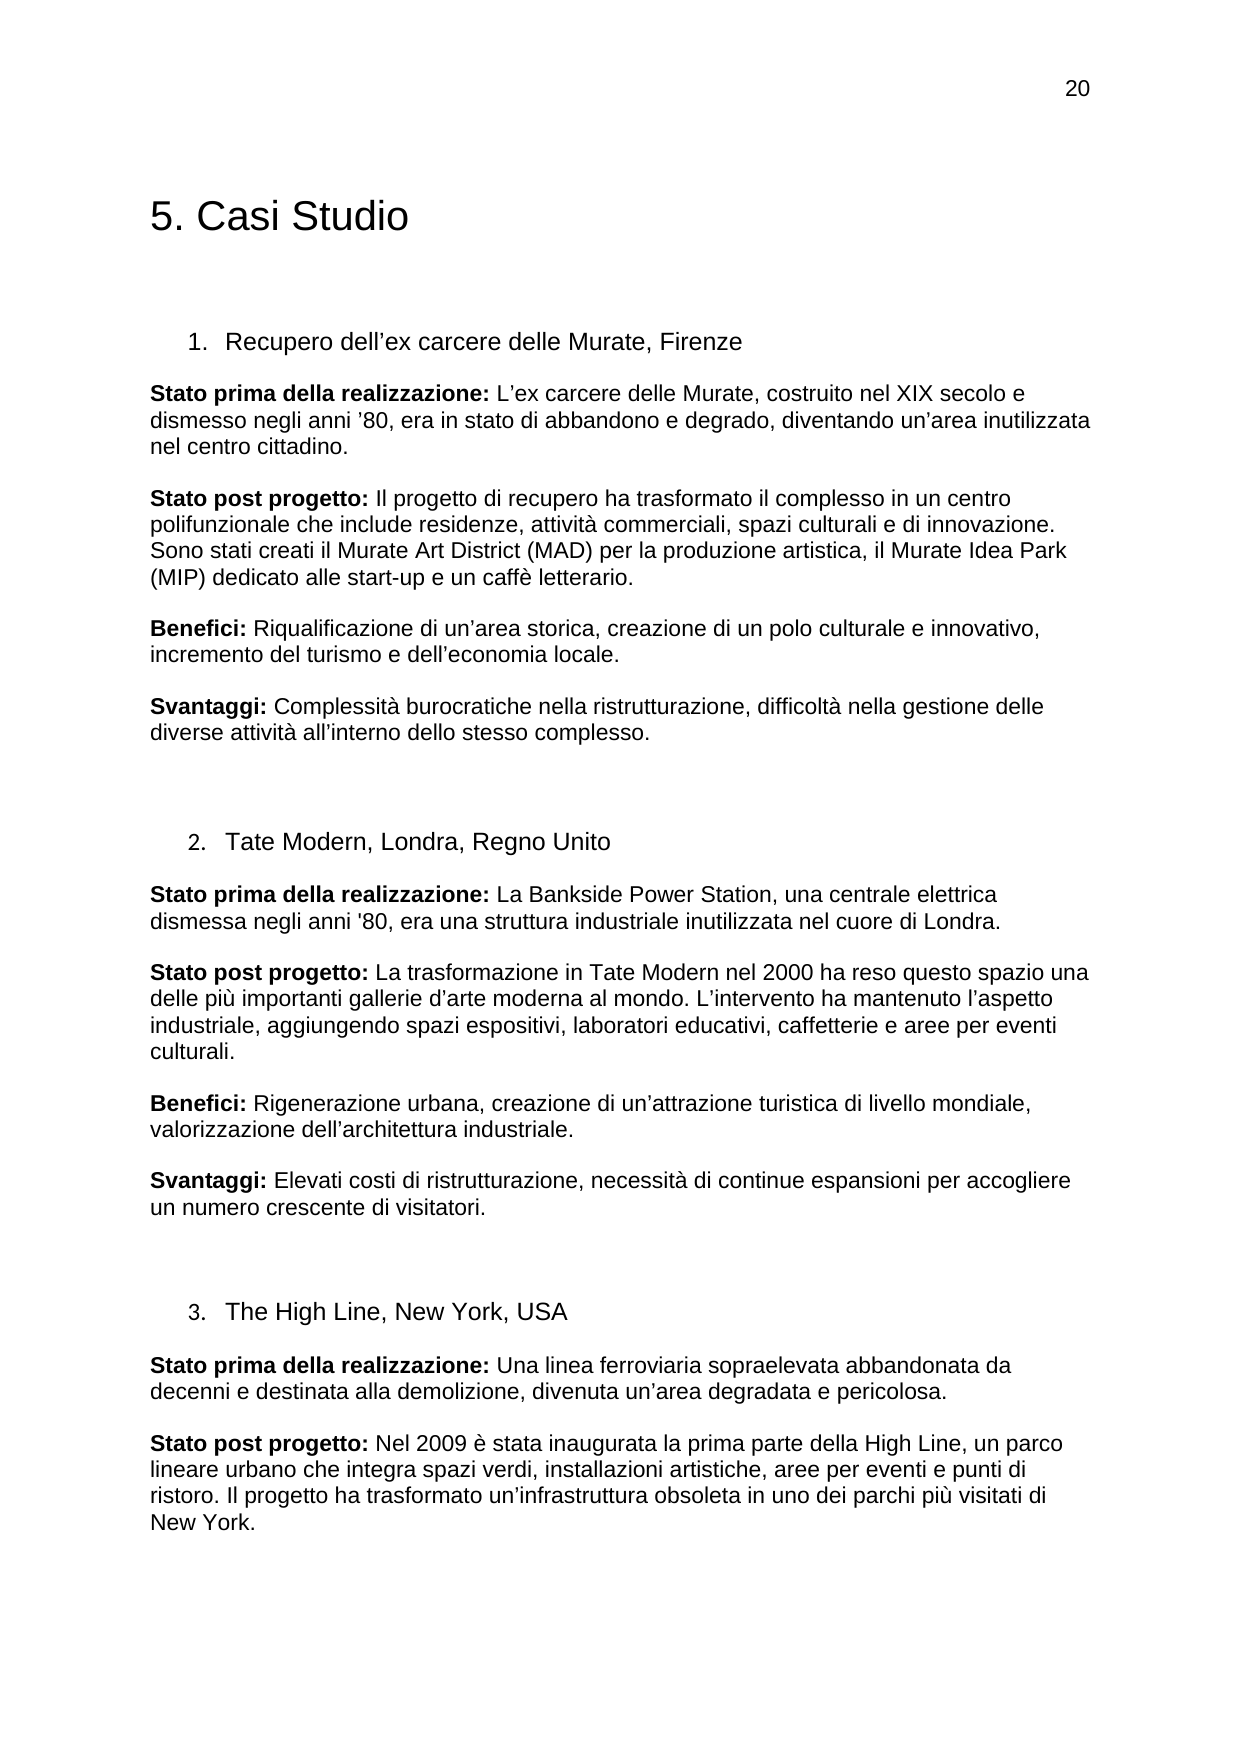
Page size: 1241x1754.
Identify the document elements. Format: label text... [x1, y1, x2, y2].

subtitle Svantaggi: Complessità burocratiche nella ristrutturazione, difficoltà nella gestione delle diverse attività all’interno dello stesso complesso. [150, 693, 1090, 745]
list Tate Modern, Londra, Regno Unito [187, 826, 1090, 856]
text Stato post progetto: Nel 2009 è stata inaugurata la prima parte della High Line, un parco lineare urbano che integra spazi verdi, installazioni artistiche, aree per eventi e punti di ristoro. Il progetto ha trasformato un’infrastruttura obsoleta in uno dei parchi più visitati di New York. [150, 1429, 1090, 1535]
subtitle Recupero dell’ex carcere delle Murate, Firenze [187, 327, 1090, 355]
text Stato post progetto: La trasformazione in Tate Modern nel 2000 ha reso questo spazio una delle più importanti gallerie d’arte moderna al mondo. L’intervento ha mantenuto l’aspetto industriale, aggiungendo spazi espositivi, laboratori educativi, caffetterie e aree per eventi culturali. [150, 959, 1090, 1064]
list The High Line, New York, USA [187, 1296, 1090, 1327]
text Stato prima della realizzazione: La Bankside Power Station, una centrale elettrica dismessa negli anni '80, era una struttura industriale inutilizzata nel cuore di Londra. [150, 881, 1090, 934]
subtitle 5. Casi Studio [150, 192, 1090, 239]
subtitle Stato prima della realizzazione: L’ex carcere delle Murate, costruito nel XIX secolo e dismesso negli anni ’80, era in stato di abbandono e degrado, diventando un’area inutilizzata nel centro cittadino. [150, 380, 1090, 459]
text Svantaggi: Elevati costi di ristrutturazione, necessità di continue espansioni per accogliere un numero crescente di visitatori. [150, 1167, 1090, 1220]
text Stato prima della realizzazione: Una linea ferroviaria sopraelevata abbandonata da decenni e destinata alla demolizione, divenuta un’area degradata e pericolosa. [150, 1352, 1090, 1404]
subtitle Benefici: Riqualificazione di un’area storica, creazione di un polo culturale e innovativo, incremento del turismo e dell’economia locale. [150, 615, 1090, 668]
text Benefici: Rigenerazione urbana, creazione di un’attrazione turistica di livello mondiale, valorizzazione dell’architettura industriale. [150, 1089, 1090, 1142]
subtitle Stato post progetto: Il progetto di recupero ha trasformato il complesso in un centro polifunzionale che include residenze, attività commerciali, spazi culturali e di innovazione. Sono stati creati il Murate Art District (MAD) per la produzione artistica, il Murate Idea Park (MIP) dedicato alle start-up e un caffè letterario. [150, 484, 1090, 590]
